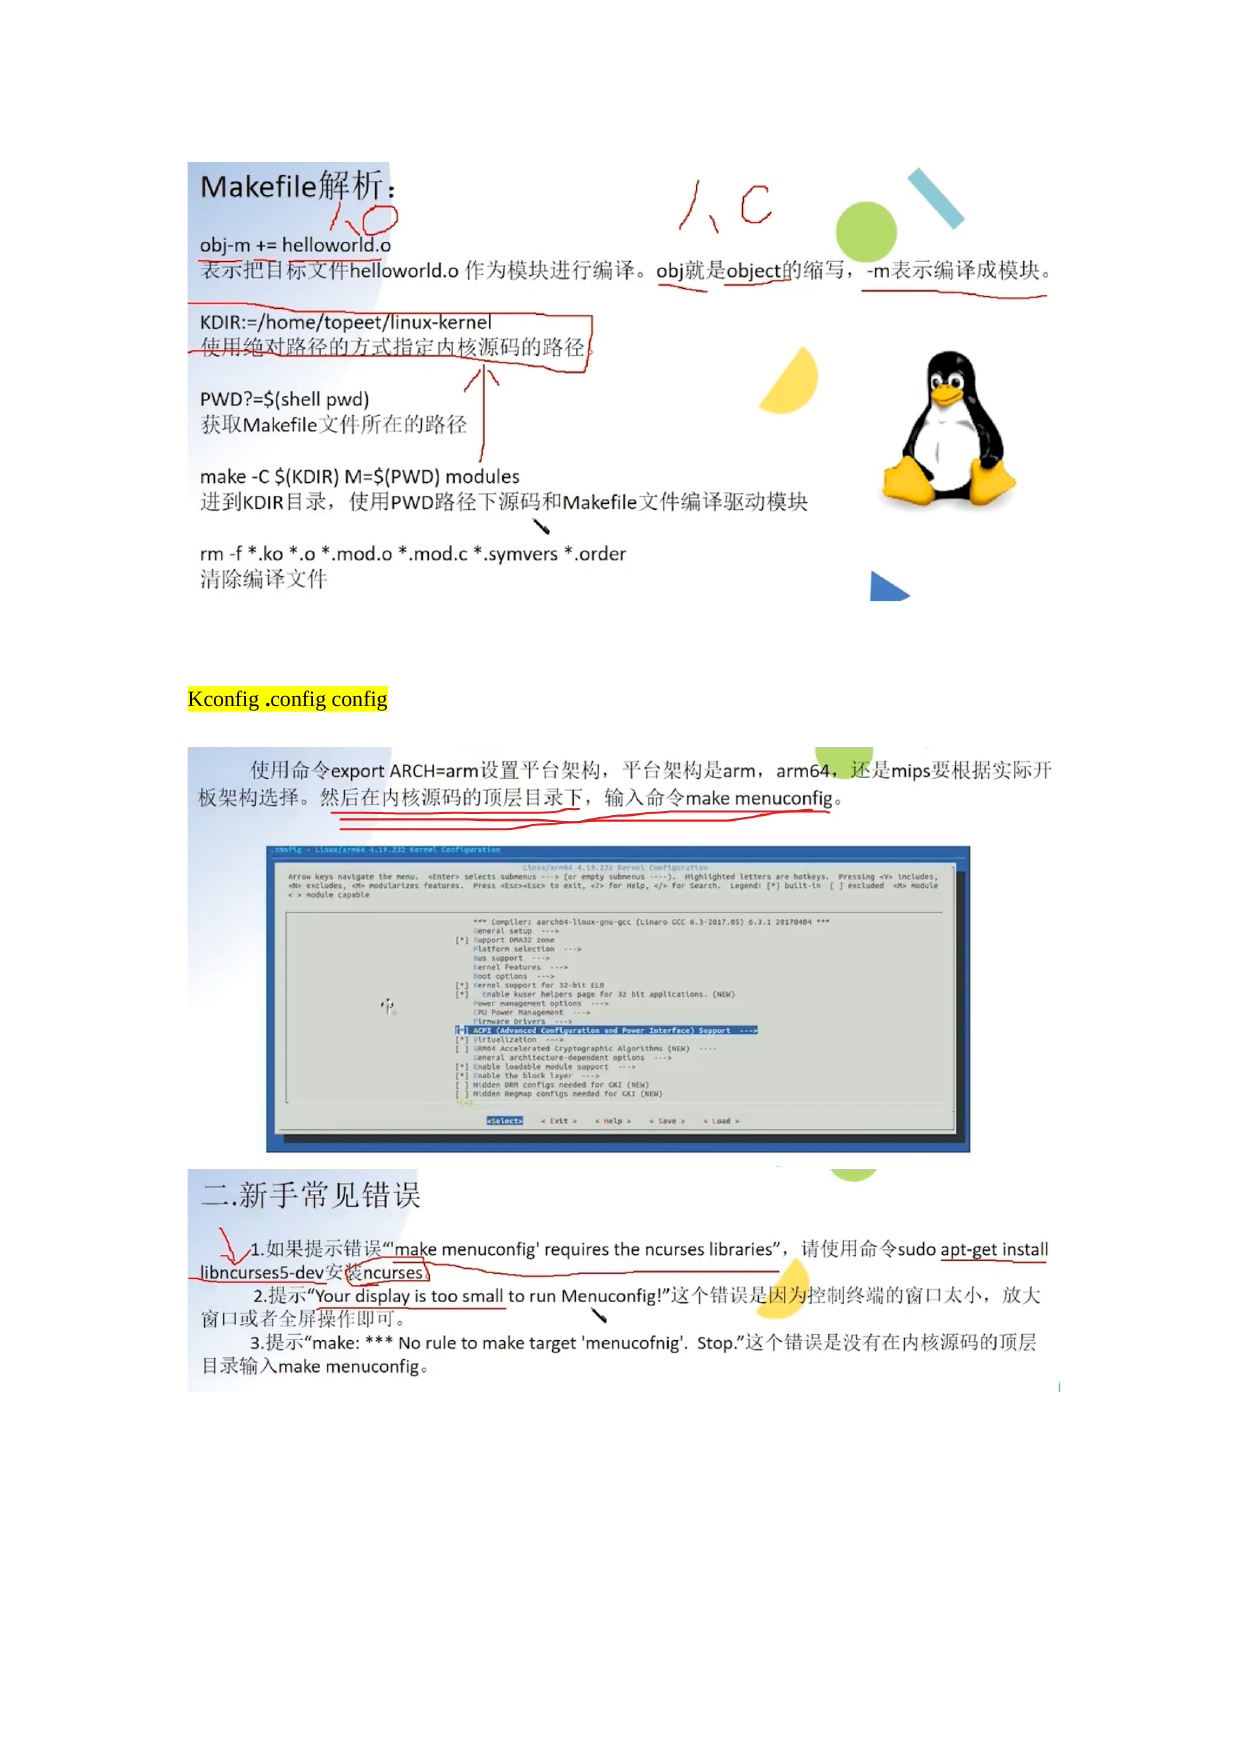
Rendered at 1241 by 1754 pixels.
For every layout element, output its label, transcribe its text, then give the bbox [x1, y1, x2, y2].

picture [187, 747, 1053, 1167]
text Kconfig .config config [187, 682, 1053, 714]
picture [187, 162, 1053, 601]
picture [187, 1169, 1060, 1392]
